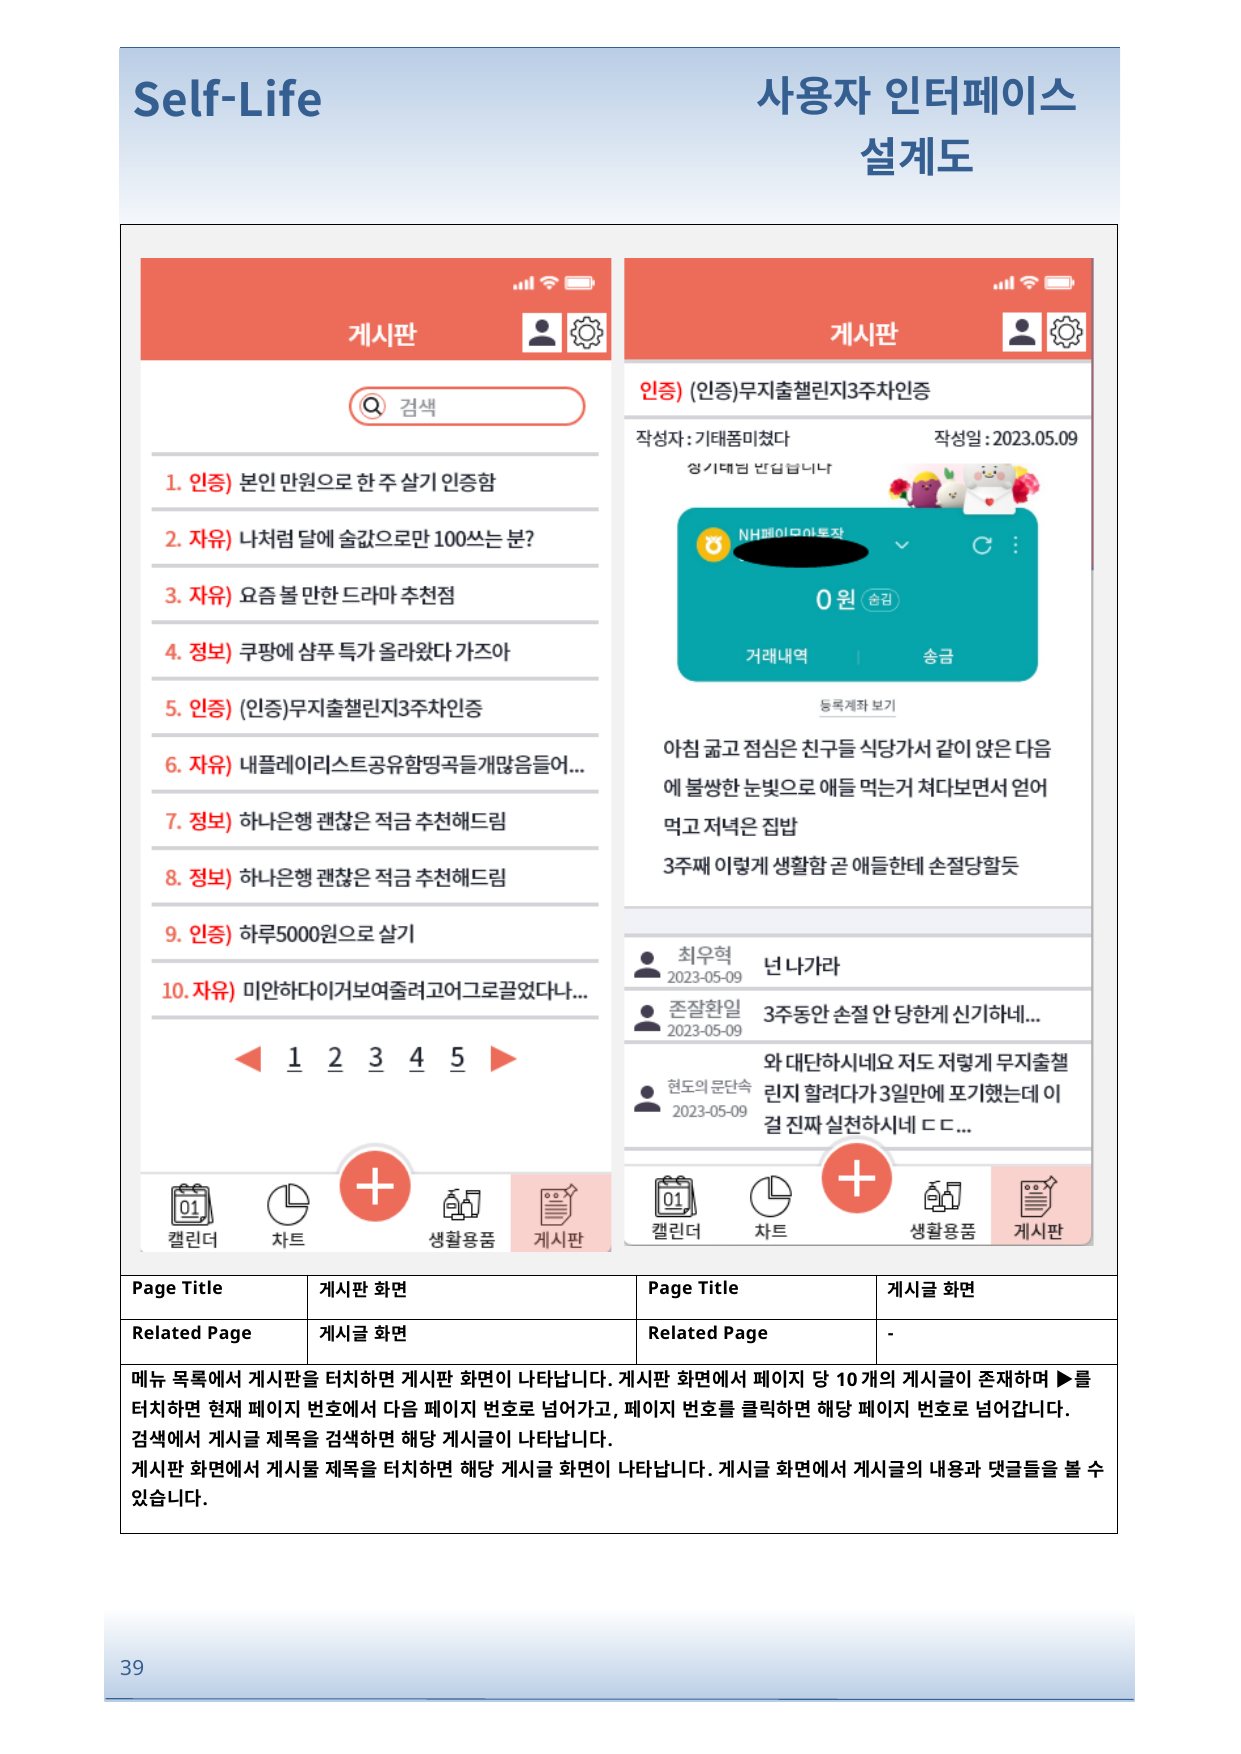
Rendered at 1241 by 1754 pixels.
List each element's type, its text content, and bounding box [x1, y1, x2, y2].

table_cell Page Title [637, 1276, 876, 1319]
table_header 사용자 인터페이스 설계도 [714, 48, 1120, 190]
table_cell Related Page [637, 1320, 876, 1363]
table_cell 메뉴 목록에서 게시판을 터치하면 게시판 화면이 나타납니다. 게시판 화면에서 페이지 당 10개의 게시글이 존재하며 ▶를 터치하면 현재 페이지 번호에서 다음 페이지 번호로 넘어가고, 페이지 번호를 클릭하면 해당 페이지 번호로 넘어갑니다. 검색에서 게시글 제목을 검색하면 해당 게시글이 나타납니다. 게시판 화면에서 게시물 제목을 터치하면 해당 게시글 화면이 나타납니다. 게시글 화면에서 게시글의 내용과 댓글들을 볼 수 있습니다. [121, 1365, 1117, 1533]
table_header Self-Life [120, 48, 714, 190]
table_cell 게시글 화면 [877, 1276, 1117, 1319]
table_cell - [877, 1320, 1117, 1363]
table_header [121, 225, 1117, 1275]
picture [140, 258, 612, 1252]
table_cell Related Page [121, 1320, 307, 1363]
table_cell Page Title [121, 1276, 307, 1319]
picture [624, 258, 1094, 1246]
table_cell 게시글 화면 [308, 1320, 636, 1363]
table_cell 게시판 화면 [308, 1276, 636, 1319]
